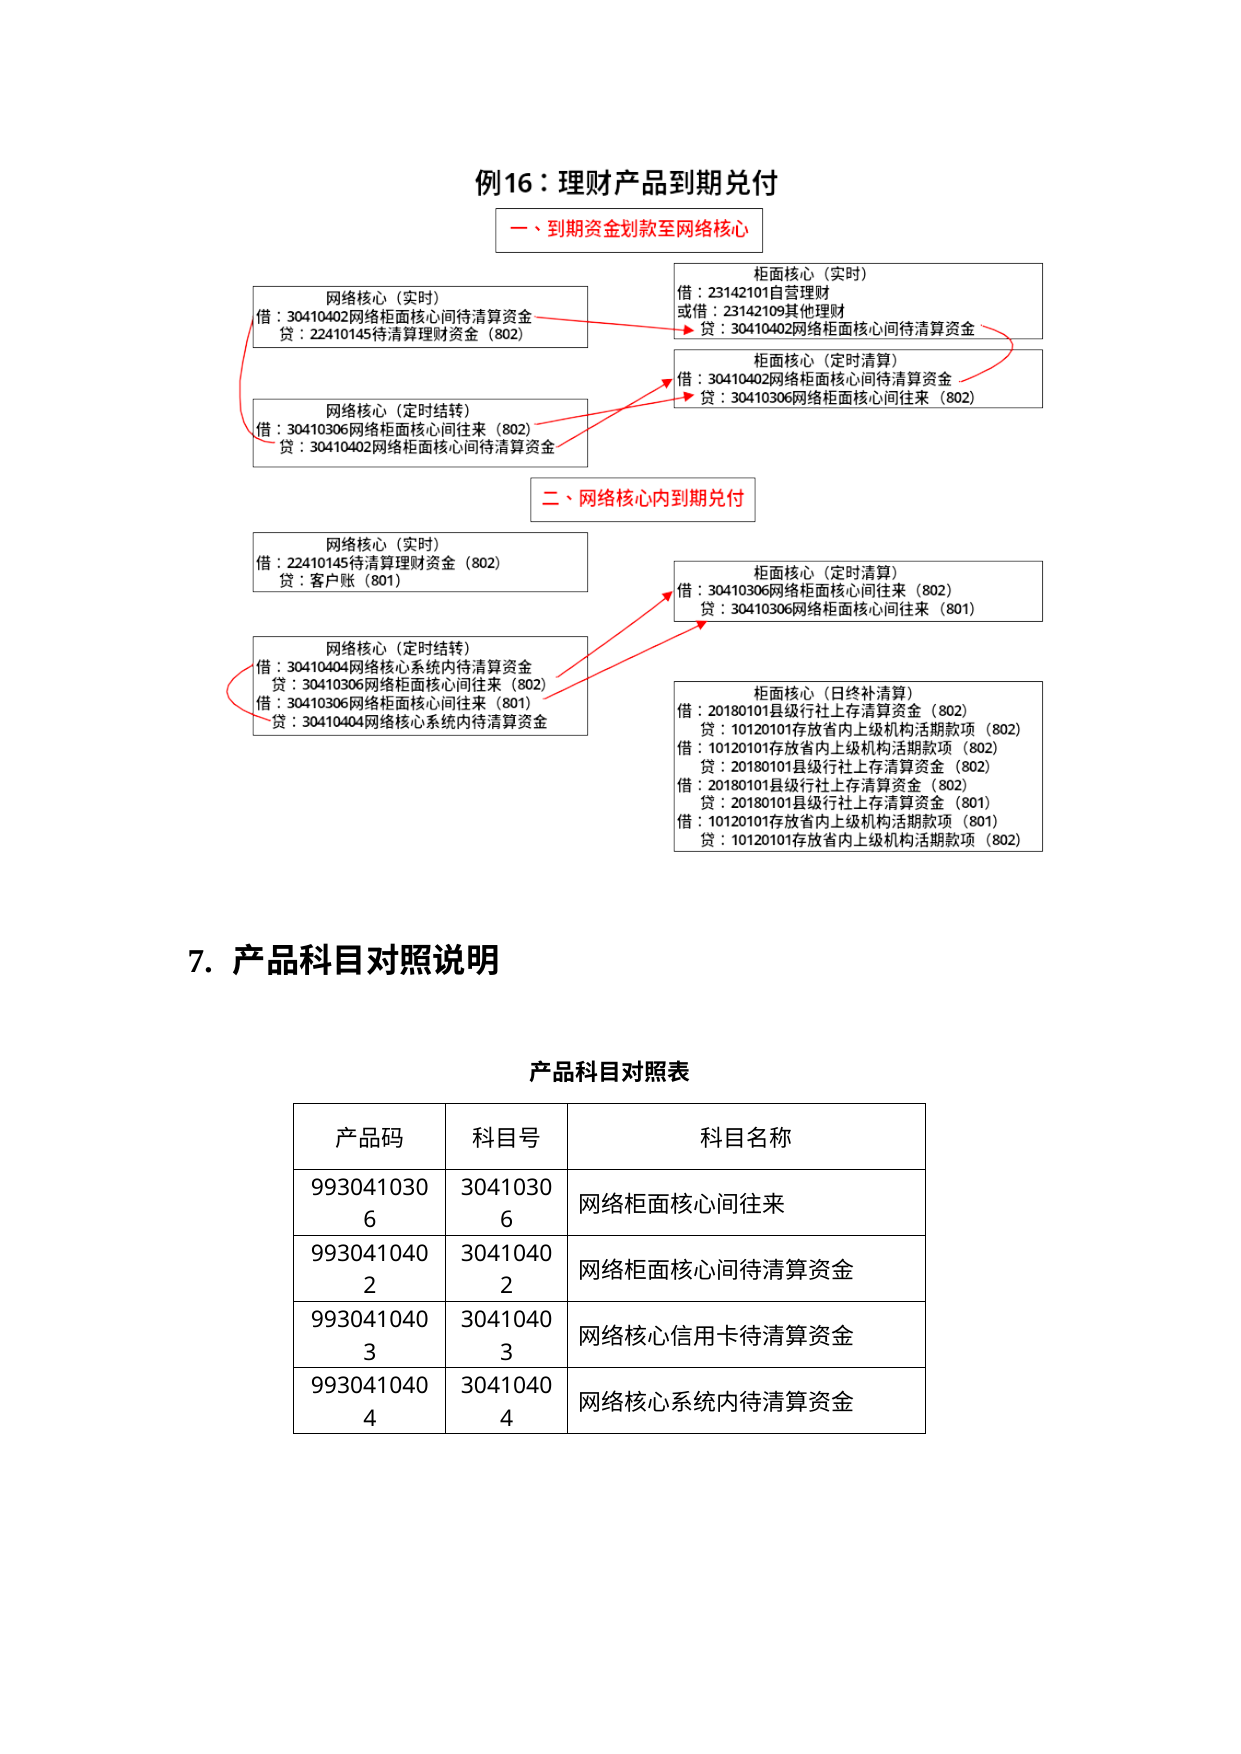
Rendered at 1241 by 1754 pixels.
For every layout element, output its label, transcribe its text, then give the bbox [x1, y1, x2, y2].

table_cell 30410403 [446, 1302, 567, 1367]
table_cell 网络柜面核心间往来 [568, 1170, 925, 1235]
table_cell 科目名称 [568, 1104, 925, 1169]
table_cell 30410306 [446, 1170, 567, 1235]
subtitle 产品科目对照说明 [187, 926, 1053, 991]
table_cell 网络核心系统内待清算资金 [568, 1368, 925, 1433]
table_header 产品科目对照表 [294, 1038, 925, 1103]
table_cell 科目号 [446, 1104, 567, 1169]
table_cell 9930410306 [294, 1170, 445, 1235]
table_cell 产品码 [294, 1104, 445, 1169]
table_cell 9930410402 [294, 1236, 445, 1301]
table_cell 9930410404 [294, 1368, 445, 1433]
table_cell 30410402 [446, 1236, 567, 1301]
table_cell 30410404 [446, 1368, 567, 1433]
table_cell 网络柜面核心间待清算资金 [568, 1236, 925, 1301]
table_cell 网络核心信用卡待清算资金 [568, 1302, 925, 1367]
table_cell 9930410403 [294, 1302, 445, 1367]
